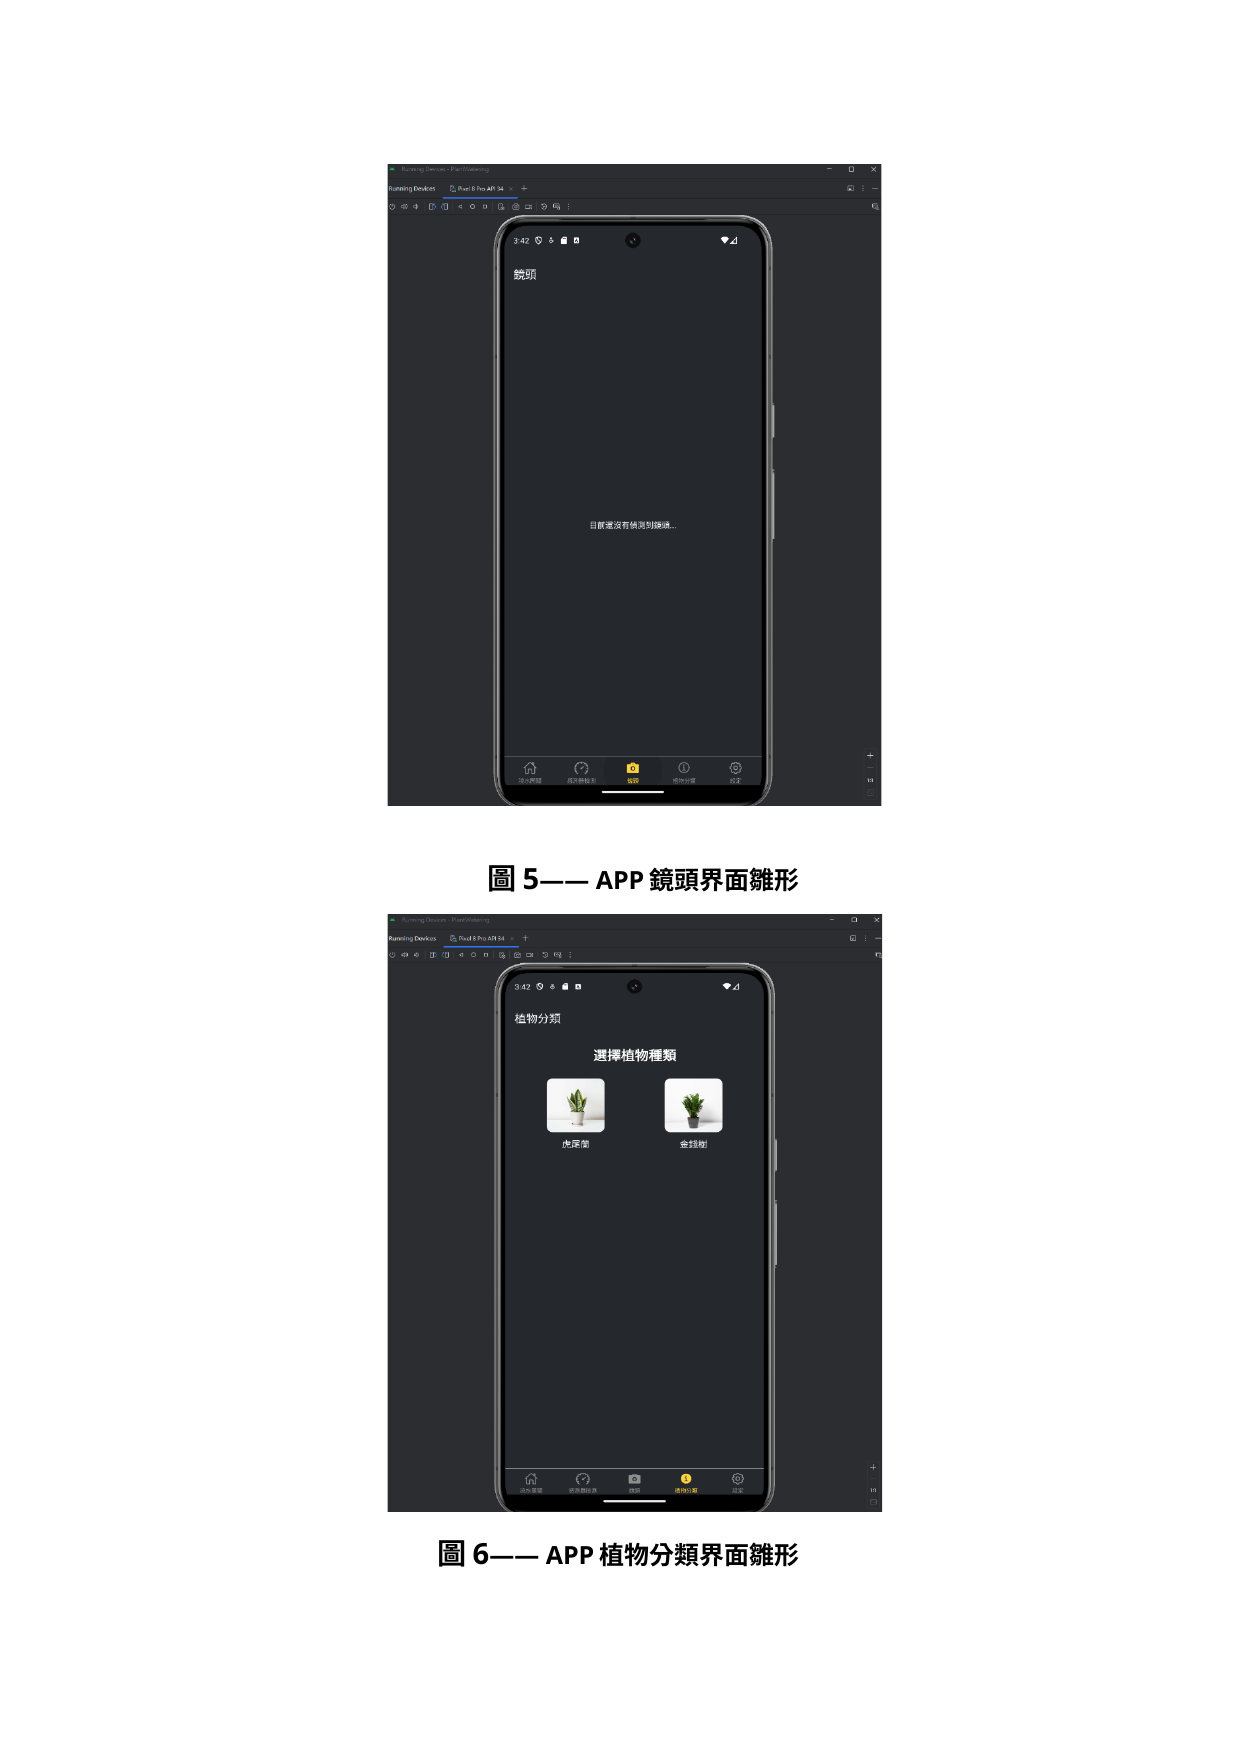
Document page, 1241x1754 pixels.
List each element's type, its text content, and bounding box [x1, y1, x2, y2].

picture [387, 164, 882, 806]
text 圖5—— APP鏡頭界面雛形 [437, 839, 1053, 914]
picture [387, 914, 883, 1512]
text 圖6—— APP植物分類界面雛形 [400, 1514, 1053, 1589]
